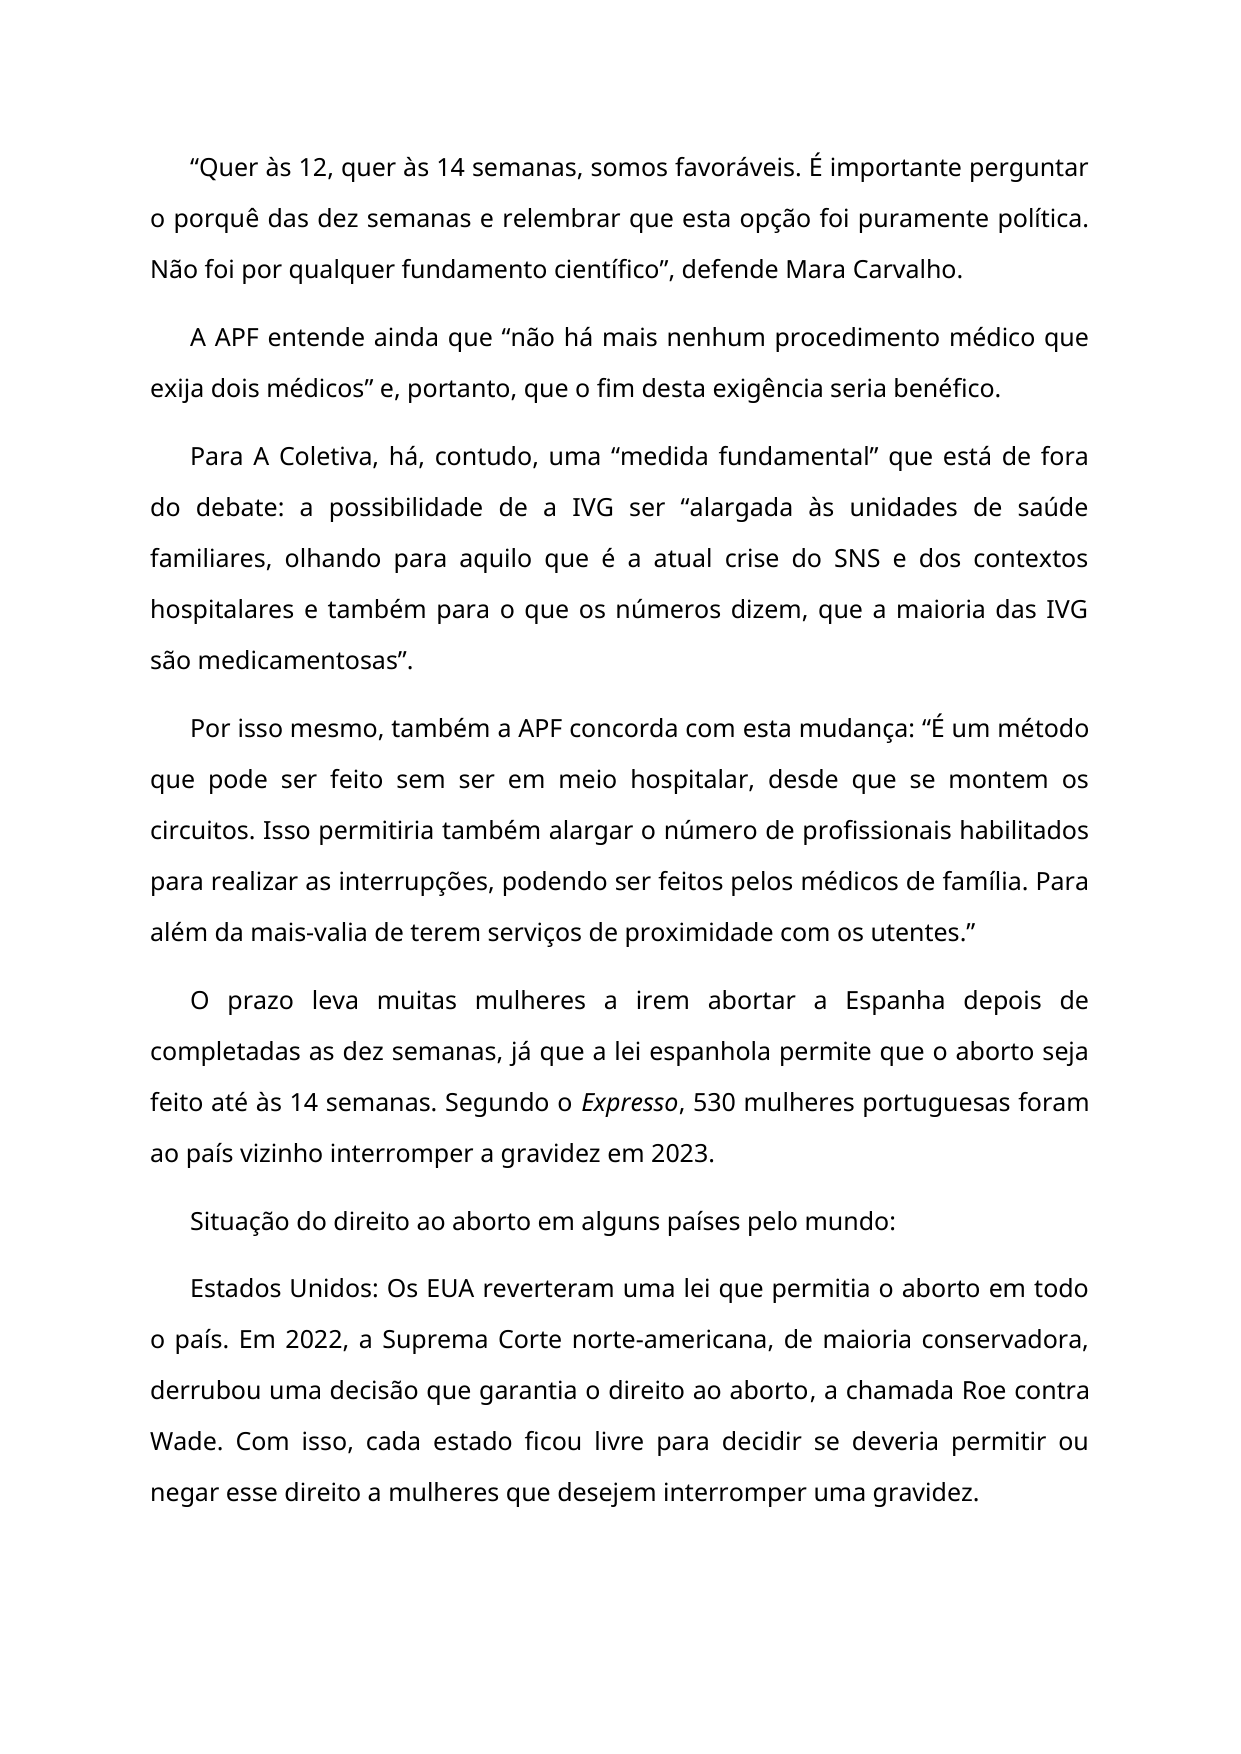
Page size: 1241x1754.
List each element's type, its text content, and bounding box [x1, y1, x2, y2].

text “Quer às 12, quer às 14 semanas, somos favoráveis. É importante perguntar o porquê das dez semanas e relembrar que esta opção foi puramente política. Não foi por qualquer fundamento científico”, defende Mara Carvalho. [150, 150, 1090, 286]
text Situação do direito ao aborto em alguns países pelo mundo: [150, 1203, 1090, 1237]
text Estados Unidos: Os EUA reverteram uma lei que permitia o aborto em todo o país. Em 2022, a Suprema Corte norte-americana, de maioria conservadora, derrubou uma decisão que garantia o direito ao aborto, a chamada Roe contra Wade. Com isso, cada estado ficou livre para decidir se deveria permitir ou negar esse direito a mulheres que desejem interromper uma gravidez. [150, 1271, 1090, 1509]
text Para A Coletiva, há, contudo, uma “medida fundamental” que está de fora do debate: a possibilidade de a IVG ser “alargada às unidades de saúde familiares, olhando para aquilo que é a atual crise do SNS e dos contextos hospitalares e também para o que os números dizem, que a maioria das IVG são medicamentosas”. [150, 438, 1090, 677]
text Por isso mesmo, também a APF concorda com esta mudança: “É um método que pode ser feito sem ser em meio hospitalar, desde que se montem os circuitos. Isso permitiria também alargar o número de profissionais habilitados para realizar as interrupções, podendo ser feitos pelos médicos de família. Para além da mais-valia de terem serviços de proximidade com os utentes.” [150, 710, 1090, 949]
text A APF entende ainda que “não há mais nenhum procedimento médico que exija dois médicos” e, portanto, que o fim desta exigência seria benéfico. [150, 320, 1090, 405]
text O prazo leva muitas mulheres a irem abortar a Espanha depois de completadas as dez semanas, já que a lei espanhola permite que o aborto seja feito até às 14 semanas. Segundo o Expresso, 530 mulheres portuguesas foram ao país vizinho interromper a gravidez em 2023. [150, 982, 1090, 1169]
